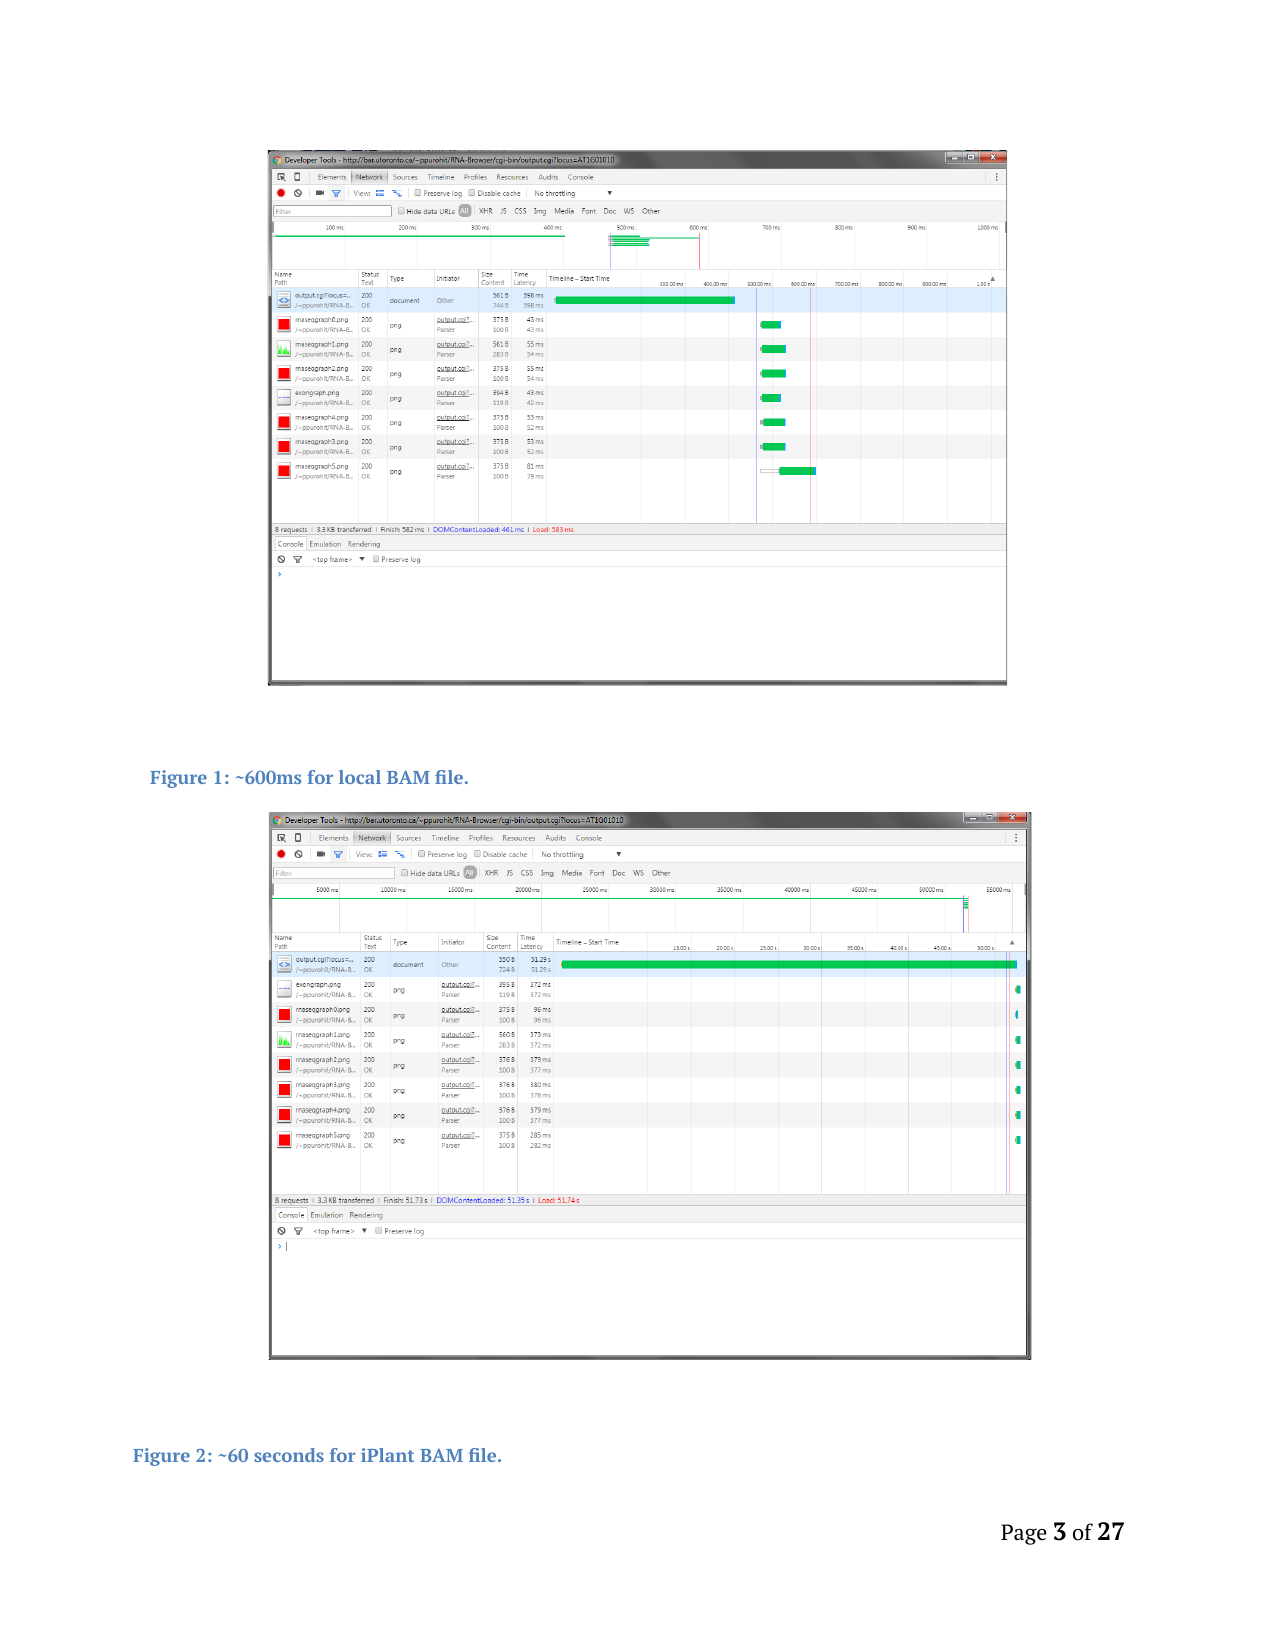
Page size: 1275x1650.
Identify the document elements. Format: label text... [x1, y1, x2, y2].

picture [268, 812, 1032, 1360]
text Figure 1: ~600ms for local BAM file. [150, 765, 1125, 789]
picture [267, 150, 1008, 686]
